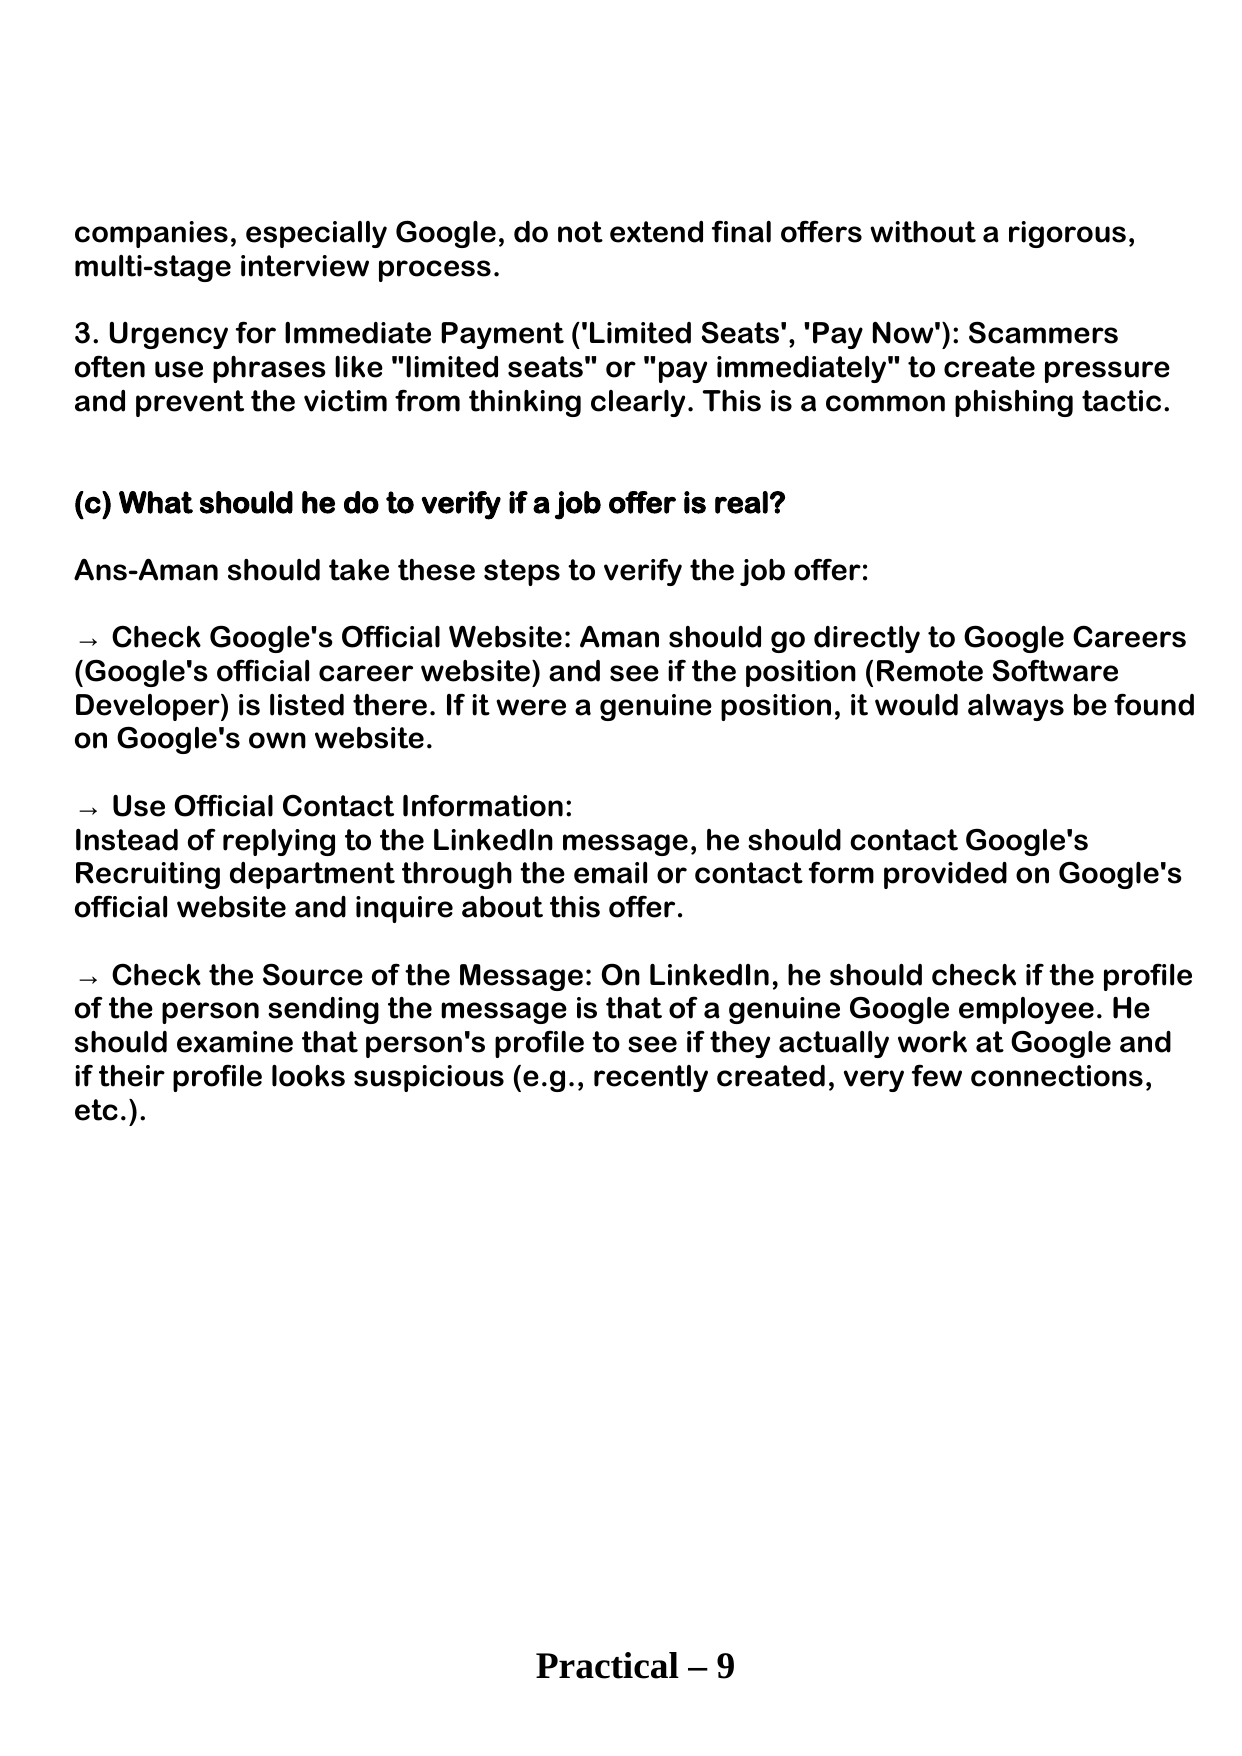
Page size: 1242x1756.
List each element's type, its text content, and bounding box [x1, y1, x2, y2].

text Instead of replying to the LinkedIn message, he should contact Google's Recruiting department through the email or contact form provided on Google's official website and inquire about this offer. [74, 823, 1197, 924]
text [74, 215, 1197, 283]
text 3. Urgency for Immediate Payment ('Limited Seats', 'Pay Now'): Scammers often use phrases like "limited seats" or "pay immediately" to create pressure and prevent the victim from thinking clearly. This is a common phishing tactic. [74, 316, 1197, 418]
text Practical – 9 [74, 1644, 1197, 1687]
text → Check Google's Official Website: Aman should go directly to Google Careers (Google's official career website) and see if the position (Remote Software Developer) is listed there. If it were a genuine position, it would always be found on Google's own website. [74, 620, 1197, 755]
text → Use Official Contact Information: [74, 789, 1197, 823]
text (c) What should he do to verify if a job offer is real? [74, 485, 1197, 519]
text Ans-Aman should take these steps to verify the job offer: [74, 553, 1197, 586]
text → Check the Source of the Message: On LinkedIn, he should check if the profile of the person sending the message is that of a genuine Google employee. He should examine that person's profile to see if they actually work at Google and if their profile looks suspicious (e.g., recently created, very few connections, etc.). [74, 958, 1197, 1126]
